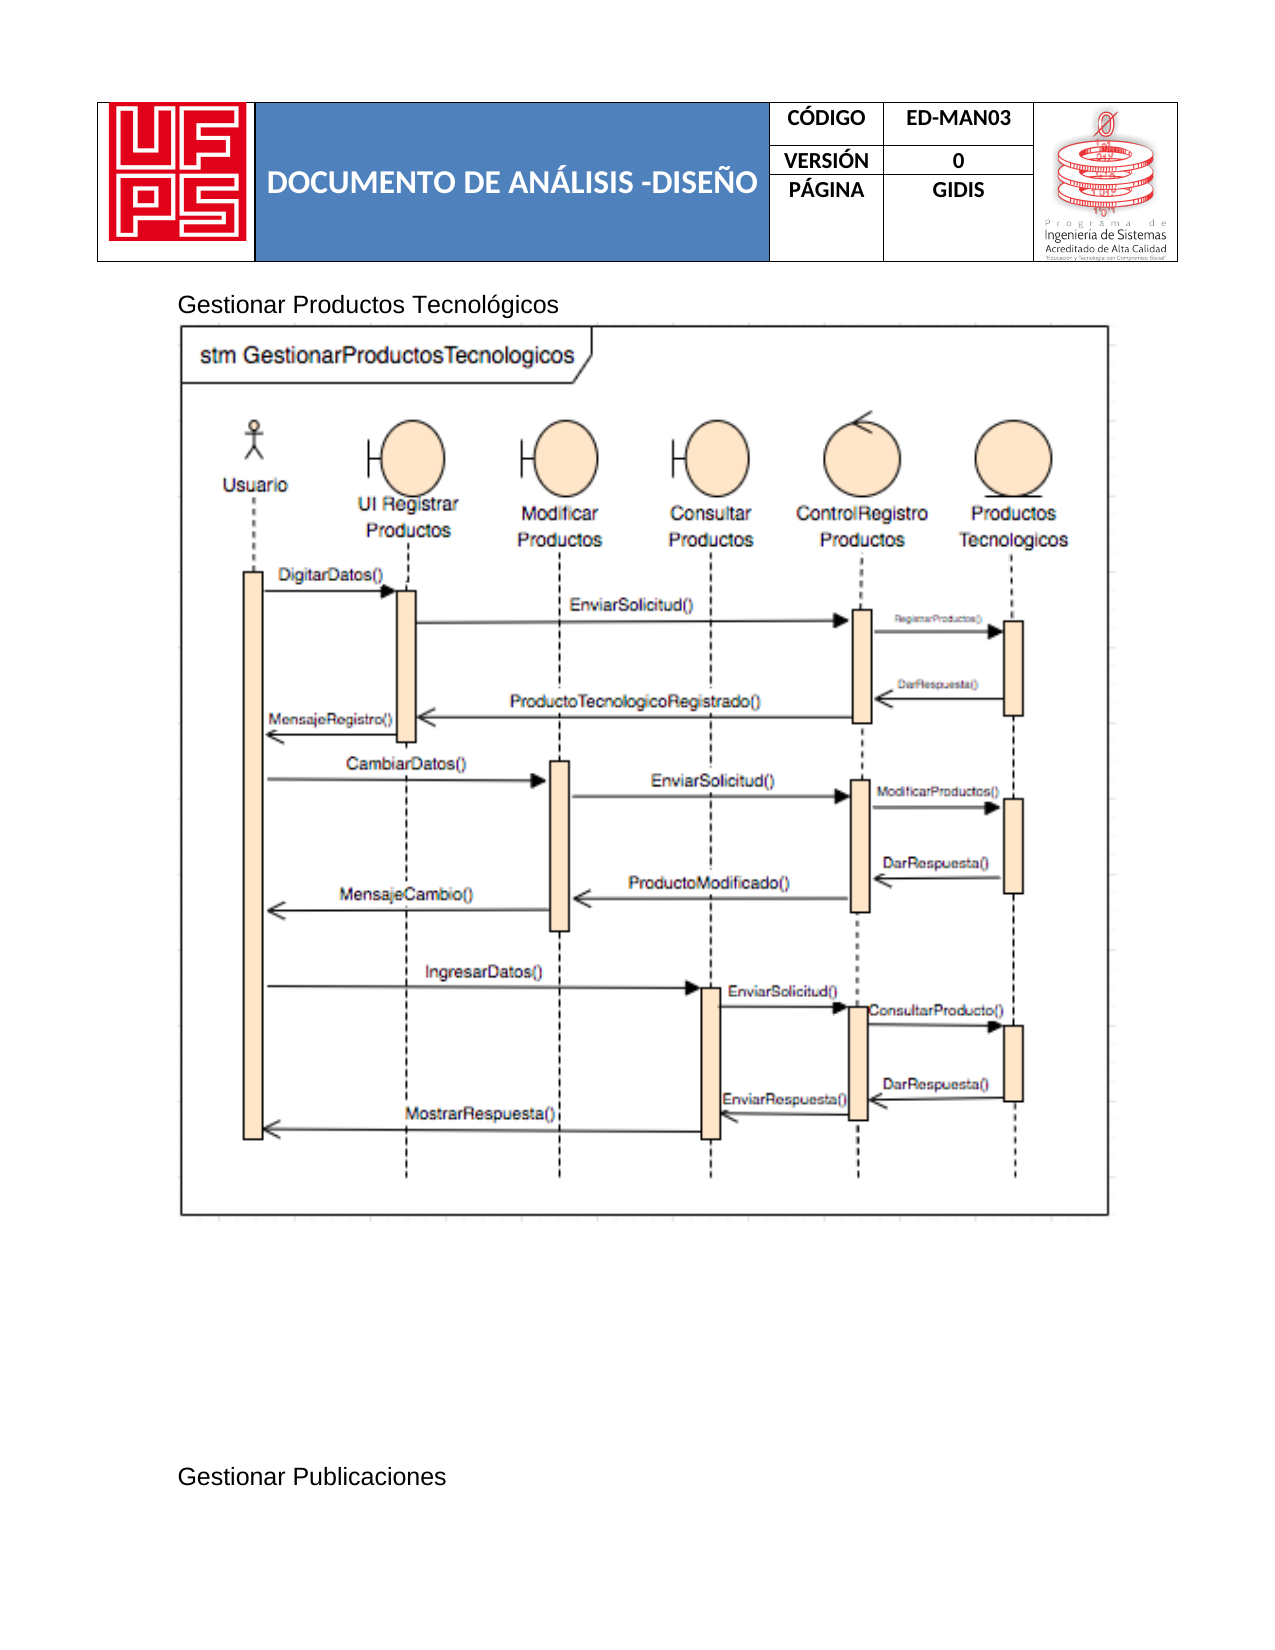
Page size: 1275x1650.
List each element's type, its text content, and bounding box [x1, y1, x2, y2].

picture [177, 322, 1117, 1222]
text Gestionar Productos Tecnológicos [177, 290, 1098, 322]
picture [1045, 102, 1166, 261]
picture [108, 102, 247, 241]
text Gestionar Publicaciones [177, 1462, 1098, 1491]
